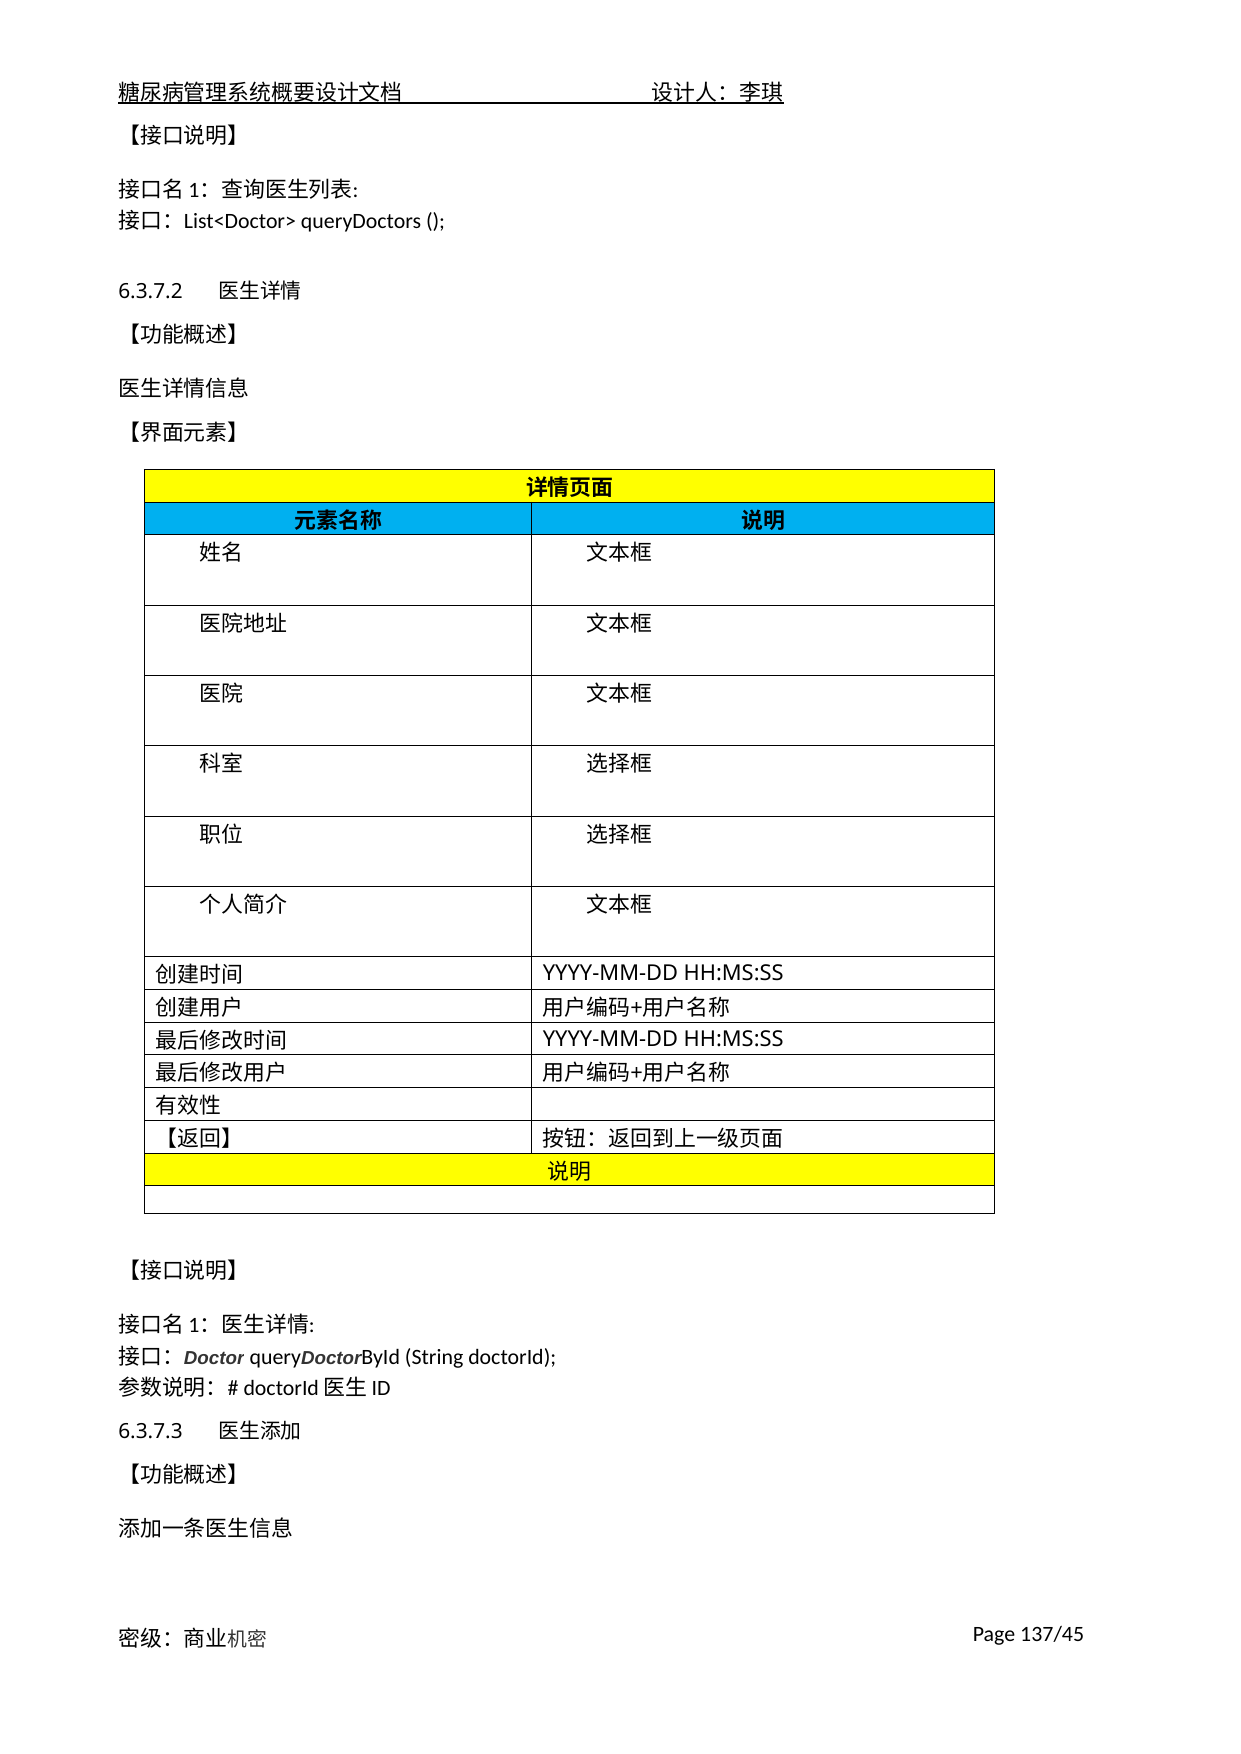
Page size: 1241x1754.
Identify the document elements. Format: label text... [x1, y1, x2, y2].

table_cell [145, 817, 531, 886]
subtitle 【功能概述】 [118, 317, 1122, 349]
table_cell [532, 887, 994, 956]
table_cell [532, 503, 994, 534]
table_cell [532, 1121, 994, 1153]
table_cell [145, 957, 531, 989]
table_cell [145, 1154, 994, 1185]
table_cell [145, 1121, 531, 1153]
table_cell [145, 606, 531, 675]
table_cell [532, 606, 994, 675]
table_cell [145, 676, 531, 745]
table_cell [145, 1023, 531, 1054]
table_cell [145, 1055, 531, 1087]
text 参数说明：# doctorId医生ID [118, 1370, 1122, 1402]
text 接口：List<Doctor> queryDoctors (); [118, 203, 1122, 235]
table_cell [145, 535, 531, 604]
text 添加一条医生信息 [118, 1511, 1122, 1543]
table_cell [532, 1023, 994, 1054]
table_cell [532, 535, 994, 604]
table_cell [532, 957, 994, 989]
text 医生详情信息 [118, 371, 1122, 403]
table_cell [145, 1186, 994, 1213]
text 接口名1：医生详情: [118, 1307, 1122, 1339]
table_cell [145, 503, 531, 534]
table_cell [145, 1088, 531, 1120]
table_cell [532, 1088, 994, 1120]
subtitle 医生详情 [118, 274, 1122, 305]
text 接口：Doctor queryDoctorById (String doctorId); [118, 1339, 1122, 1370]
subtitle 医生添加 [118, 1414, 1122, 1445]
text 接口名1：查询医生列表: [118, 172, 1122, 203]
subtitle 【接口说明】 [118, 118, 1122, 150]
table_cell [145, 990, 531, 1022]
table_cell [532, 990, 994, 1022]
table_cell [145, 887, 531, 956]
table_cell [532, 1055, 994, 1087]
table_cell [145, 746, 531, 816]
subtitle 【接口说明】 [118, 1253, 1122, 1285]
subtitle 【功能概述】 [118, 1457, 1122, 1489]
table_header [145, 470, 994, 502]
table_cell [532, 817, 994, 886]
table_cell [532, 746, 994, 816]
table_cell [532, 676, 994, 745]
subtitle 【界面元素】 [118, 415, 1122, 447]
